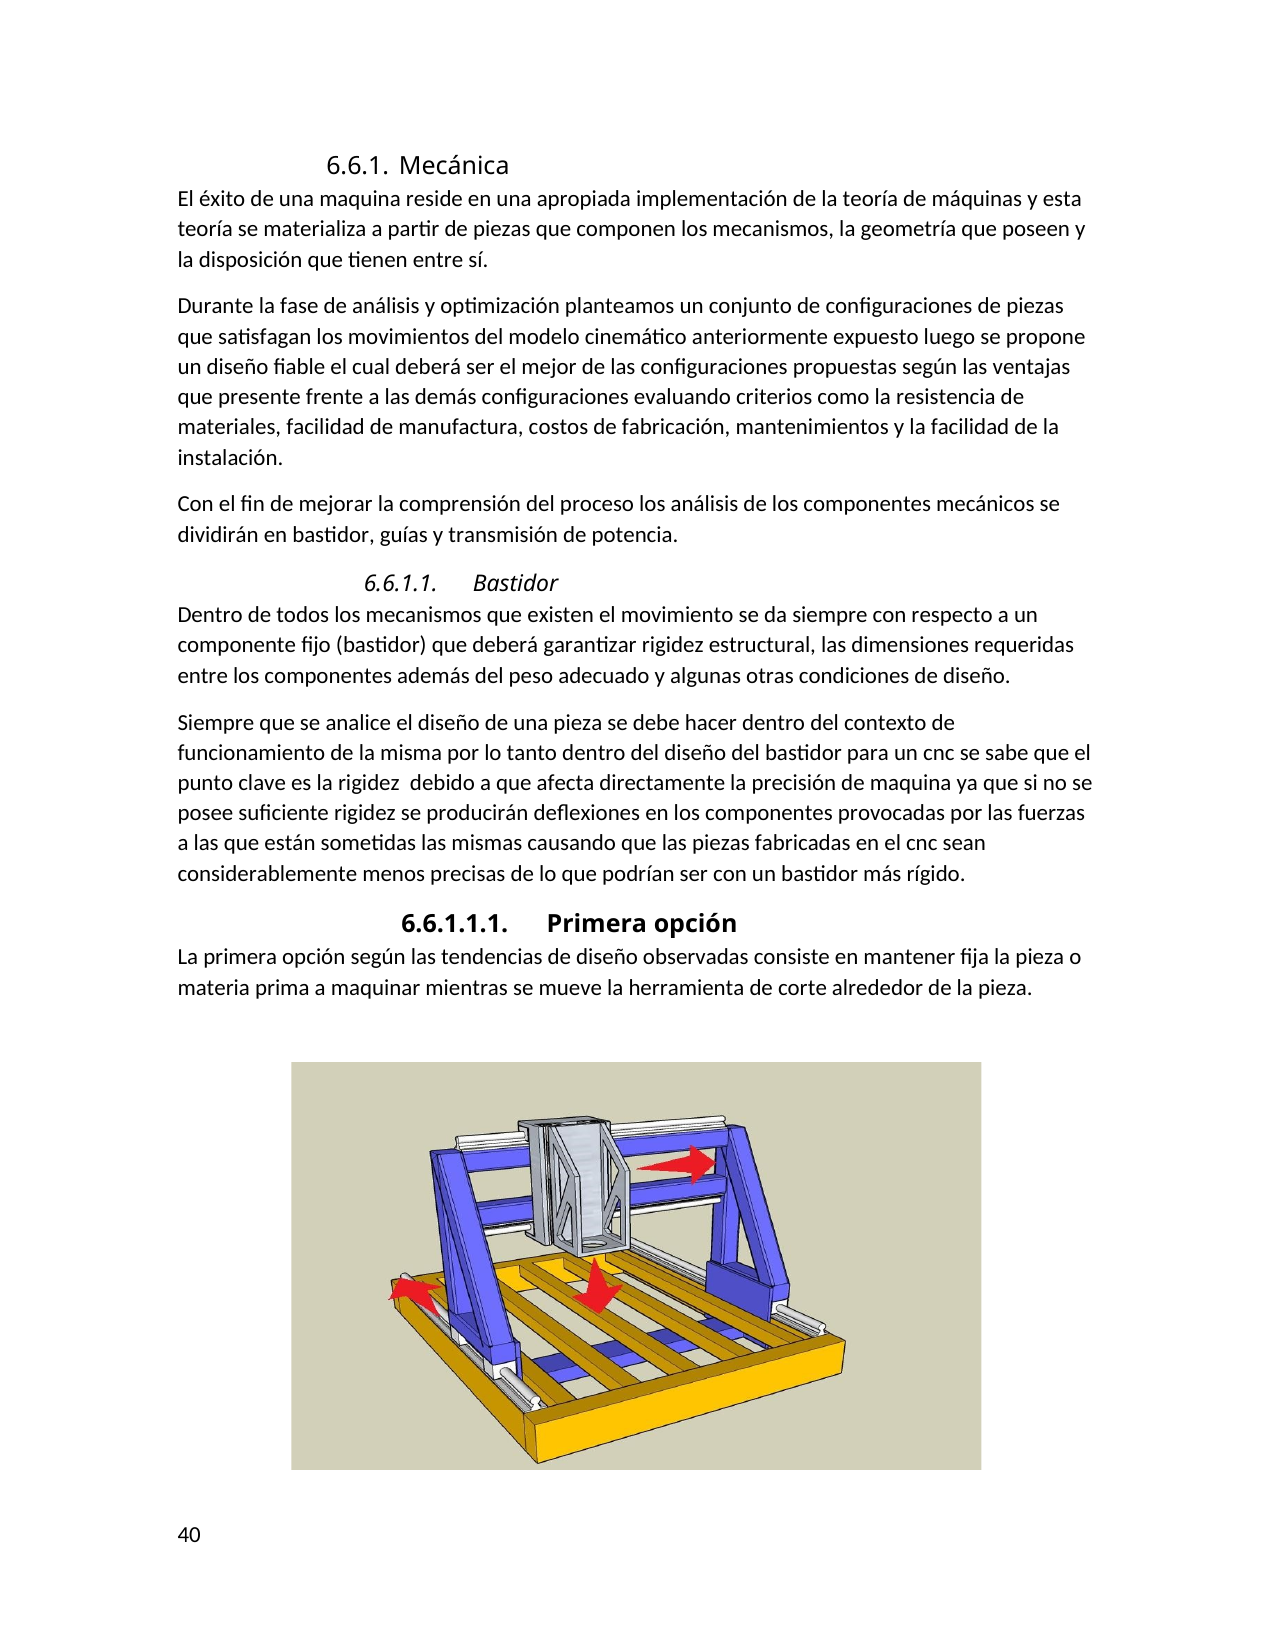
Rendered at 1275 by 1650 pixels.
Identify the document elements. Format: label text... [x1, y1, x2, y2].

text Siempre que se analice el diseño de una pieza se debe hacer dentro del contexto de funcionamiento de la misma por lo tanto dentro del diseño del bastidor para un cnc se sabe que el punto clave es la rigidez debido a que afecta directamente la precisión de maquina ya que si no se posee suficiente rigidez se producirán deflexiones en los componentes provocadas por las fuerzas a las que están sometidas las mismas causando que las piezas fabricadas en el cnc sean considerablemente menos precisas de lo que podrían ser con un bastidor más rígido. [177, 708, 1098, 887]
subtitle Bastidor [363, 567, 1098, 598]
text El éxito de una maquina reside en una apropiada implementación de la teoría de máquinas y esta teoría se materializa a partir de piezas que componen los mecanismos, la geometría que poseen y la disposición que tienen entre sí. [177, 184, 1098, 273]
picture [290, 1062, 982, 1469]
subtitle Primera opción [401, 906, 1098, 940]
text Durante la fase de análisis y optimización planteamos un conjunto de configuraciones de piezas que satisfagan los movimientos del modelo cinemático anteriormente expuesto luego se propone un diseño fiable el cual deberá ser el mejor de las configuraciones propuestas según las ventajas que presente frente a las demás configuraciones evaluando criterios como la resistencia de materiales, facilidad de manufactura, costos de fabricación, mantenimientos y la facilidad de la instalación. [177, 292, 1098, 471]
subtitle Mecánica [326, 148, 1098, 182]
text Con el fin de mejorar la comprensión del proceso los análisis de los componentes mecánicos se dividirán en bastidor, guías y transmisión de potencia. [177, 489, 1098, 548]
text Dentro de todos los mecanismos que existen el movimiento se da siempre con respecto a un componente fijo (bastidor) que deberá garantizar rigidez estructural, las dimensiones requeridas entre los componentes además del peso adecuado y algunas otras condiciones de diseño. [177, 600, 1098, 689]
text La primera opción según las tendencias de diseño observadas consiste en mantener fija la pieza o materia prima a maquinar mientras se mueve la herramienta de corte alrededor de la pieza. [177, 942, 1098, 1001]
